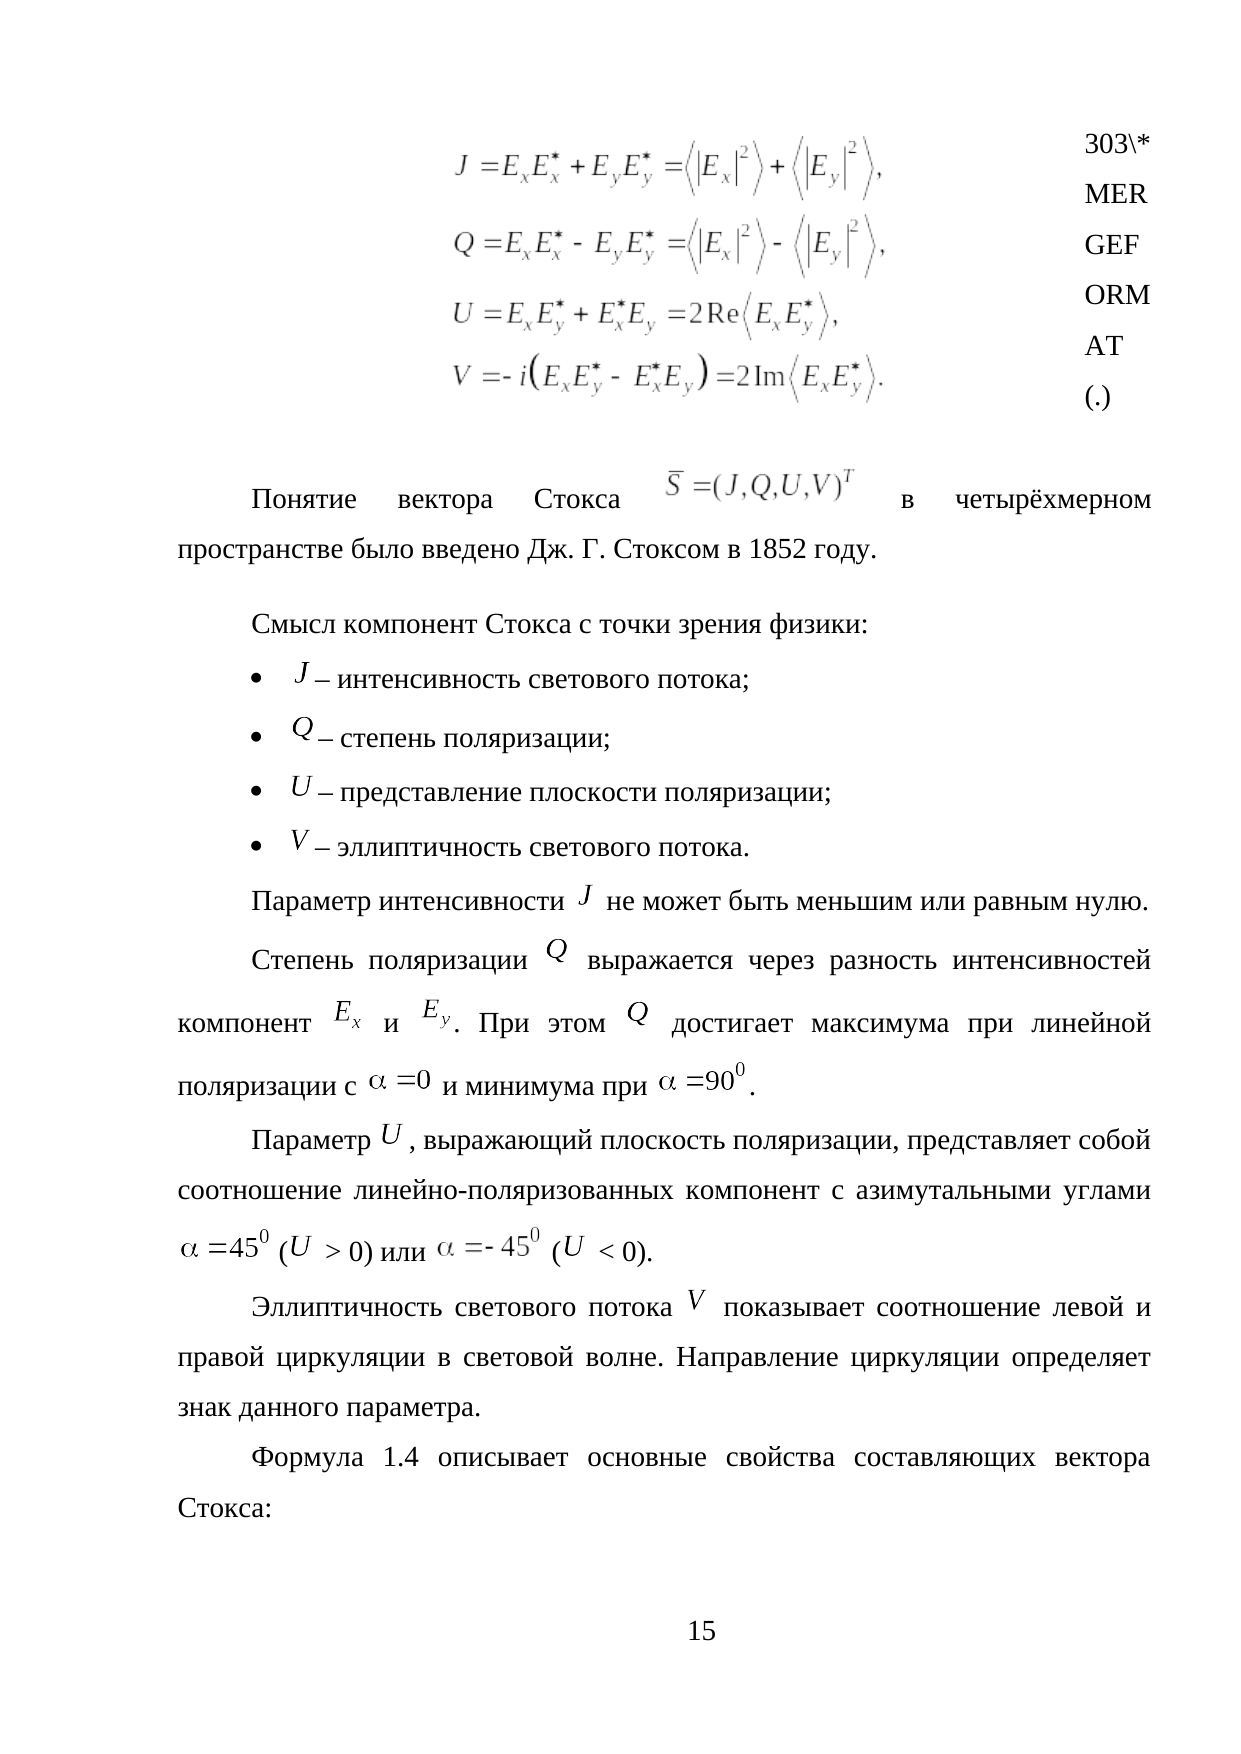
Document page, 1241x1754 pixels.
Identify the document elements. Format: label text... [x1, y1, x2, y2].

text Эллиптичность светового потока показывает соотношение левой и правой циркуляции в световой волне. Направление циркуляции определяет знак данного параметра. [177, 1285, 1152, 1423]
text Понятие вектора Стокса в четырёхмерном пространстве было введено Дж. Г. Стоксом в 1852 году. [177, 461, 1152, 565]
table_header [1073, 118, 1152, 436]
table_header [177, 118, 1073, 436]
text Формула 1.4 описывает основные свойства составляющих вектора Стокса: [177, 1439, 1152, 1523]
list – представление плоскости поляризации; [251, 770, 1152, 808]
text Степень поляризации выражается через разность интенсивностей компонент и . При этом достигает максимума при линейной поляризации с и минимума при . [177, 933, 1152, 1101]
text Параметр , выражающий плоскость поляризации, представляет собой соотношение линейно-поляризованных компонент с азимутальными углами ( > 0) или ( < 0). [177, 1118, 1152, 1268]
list – степень поляризации; [251, 711, 1152, 753]
list – интенсивность светового потока; [251, 657, 1152, 694]
text Смысл компонент Стокса с точки зрения физики: [177, 607, 1152, 640]
text Параметр интенсивности не может быть меньшим или равным нулю. [177, 879, 1152, 917]
list – эллиптичность светового потока. [251, 825, 1152, 862]
